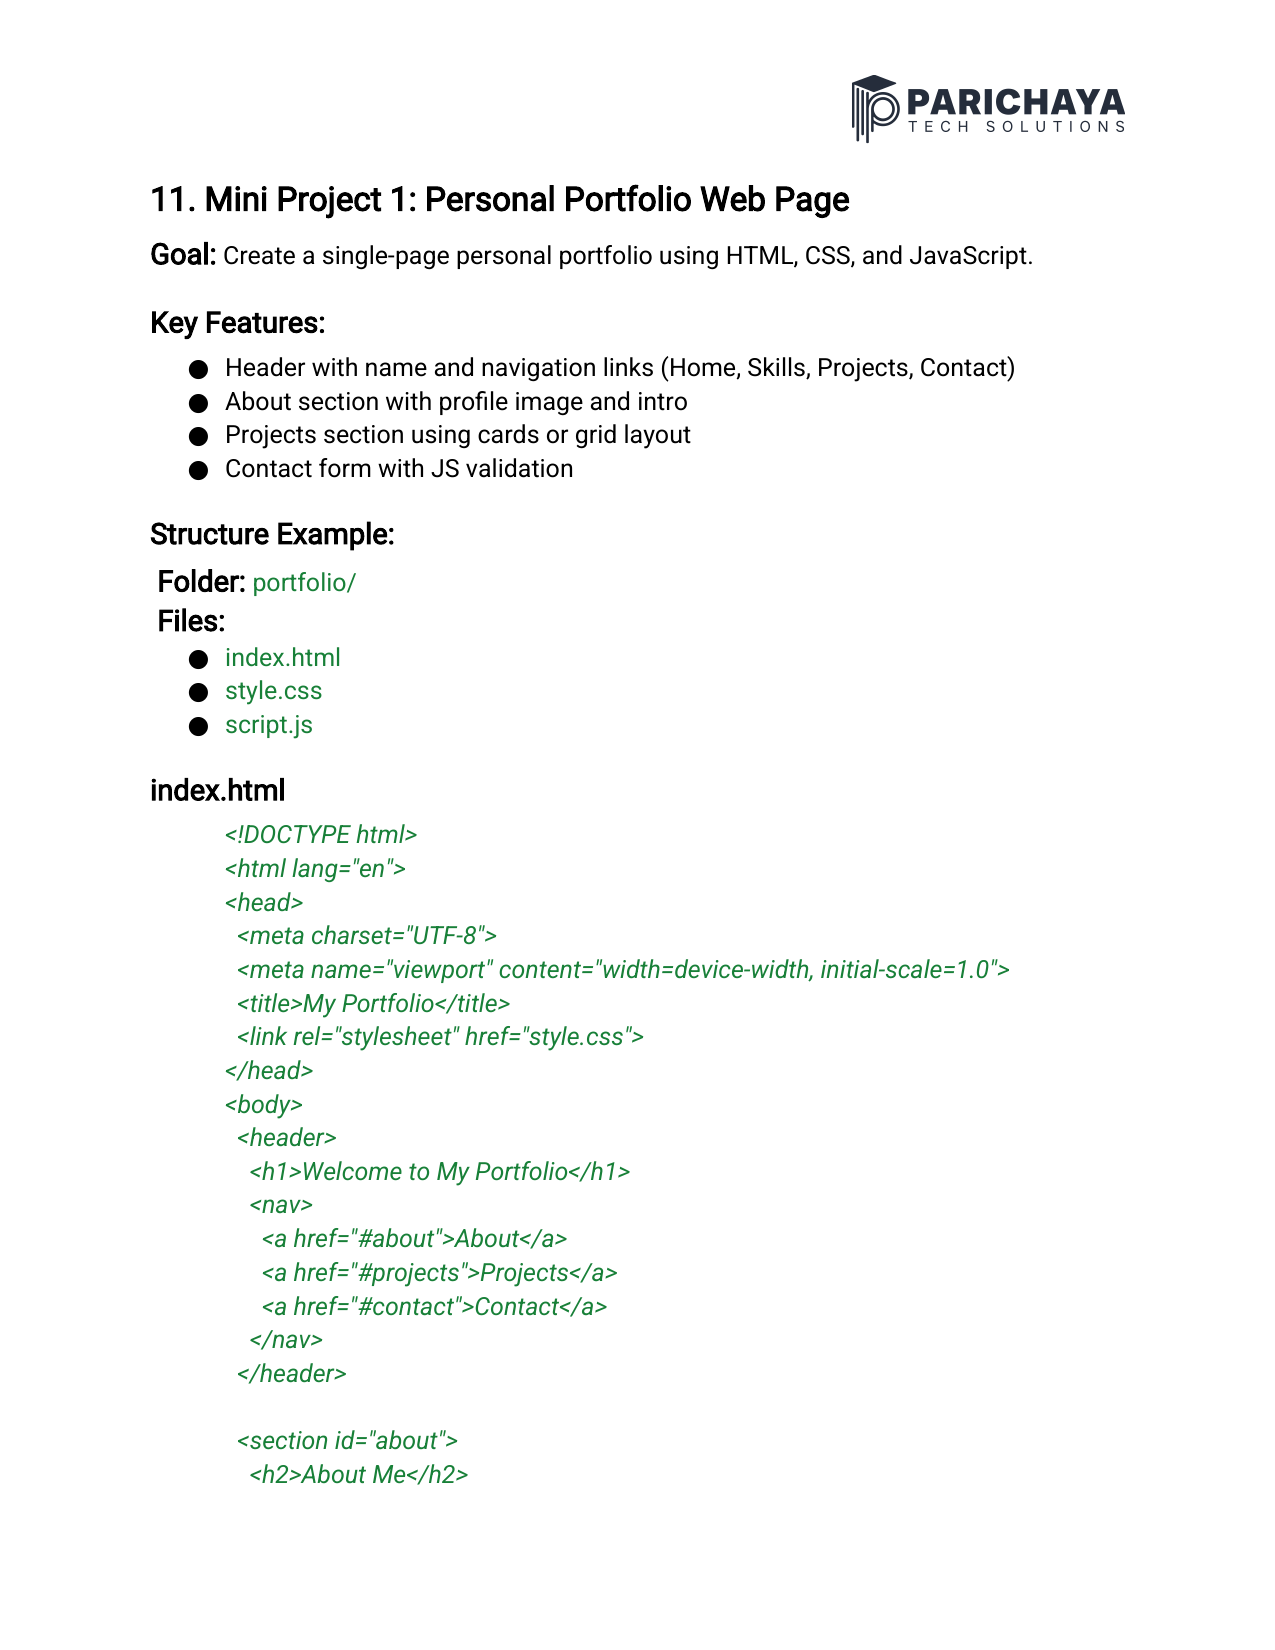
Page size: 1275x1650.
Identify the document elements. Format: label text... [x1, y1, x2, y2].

text <a href="#about">About</a> [225, 1224, 1125, 1254]
list script.js [187, 710, 1125, 739]
text Folder: portfolio/ Files: [150, 564, 1125, 638]
text <a href="#projects">Projects</a> [225, 1258, 1125, 1287]
text Key Features: [150, 305, 1125, 339]
text </header> [225, 1359, 1125, 1388]
list Header with name and navigation links (Home, Skills, Projects, Contact) [187, 353, 1125, 382]
text index.html [150, 773, 1125, 807]
list Contact form with JS validation [187, 454, 1125, 483]
text Goal: Create a single-page personal portfolio using HTML, CSS, and JavaScript. [150, 237, 1125, 271]
text <meta name="viewport" content="width=device-width, initial-scale=1.0"> [225, 955, 1125, 984]
picture [851, 75, 1125, 144]
list style.css [187, 677, 1125, 706]
text <html lang="en"> [225, 854, 1125, 883]
list About section with profile image and intro [187, 387, 1125, 416]
text <h2>About Me</h2> [225, 1460, 1125, 1489]
subtitle 11. Mini Project 1: Personal Portfolio Web Page [150, 179, 1125, 219]
text <head> [225, 888, 1125, 917]
list Projects section using cards or grid layout [187, 420, 1125, 449]
list index.html [187, 643, 1125, 672]
text <a href="#contact">Contact</a> [225, 1292, 1125, 1321]
text Structure Example: [150, 517, 1125, 551]
text <header> [225, 1123, 1125, 1153]
text <nav> [225, 1191, 1125, 1220]
text <title>My Portfolio</title> [225, 989, 1125, 1018]
text <meta charset="UTF-8"> [225, 922, 1125, 951]
text <body> [225, 1090, 1125, 1119]
text </nav> [225, 1325, 1125, 1354]
text <section id="about"> [225, 1426, 1125, 1456]
text <h1>Welcome to My Portfolio</h1> [225, 1157, 1125, 1186]
text <link rel="stylesheet" href="style.css"> [225, 1022, 1125, 1052]
text </head> [225, 1056, 1125, 1085]
text <!DOCTYPE html> [225, 821, 1125, 850]
